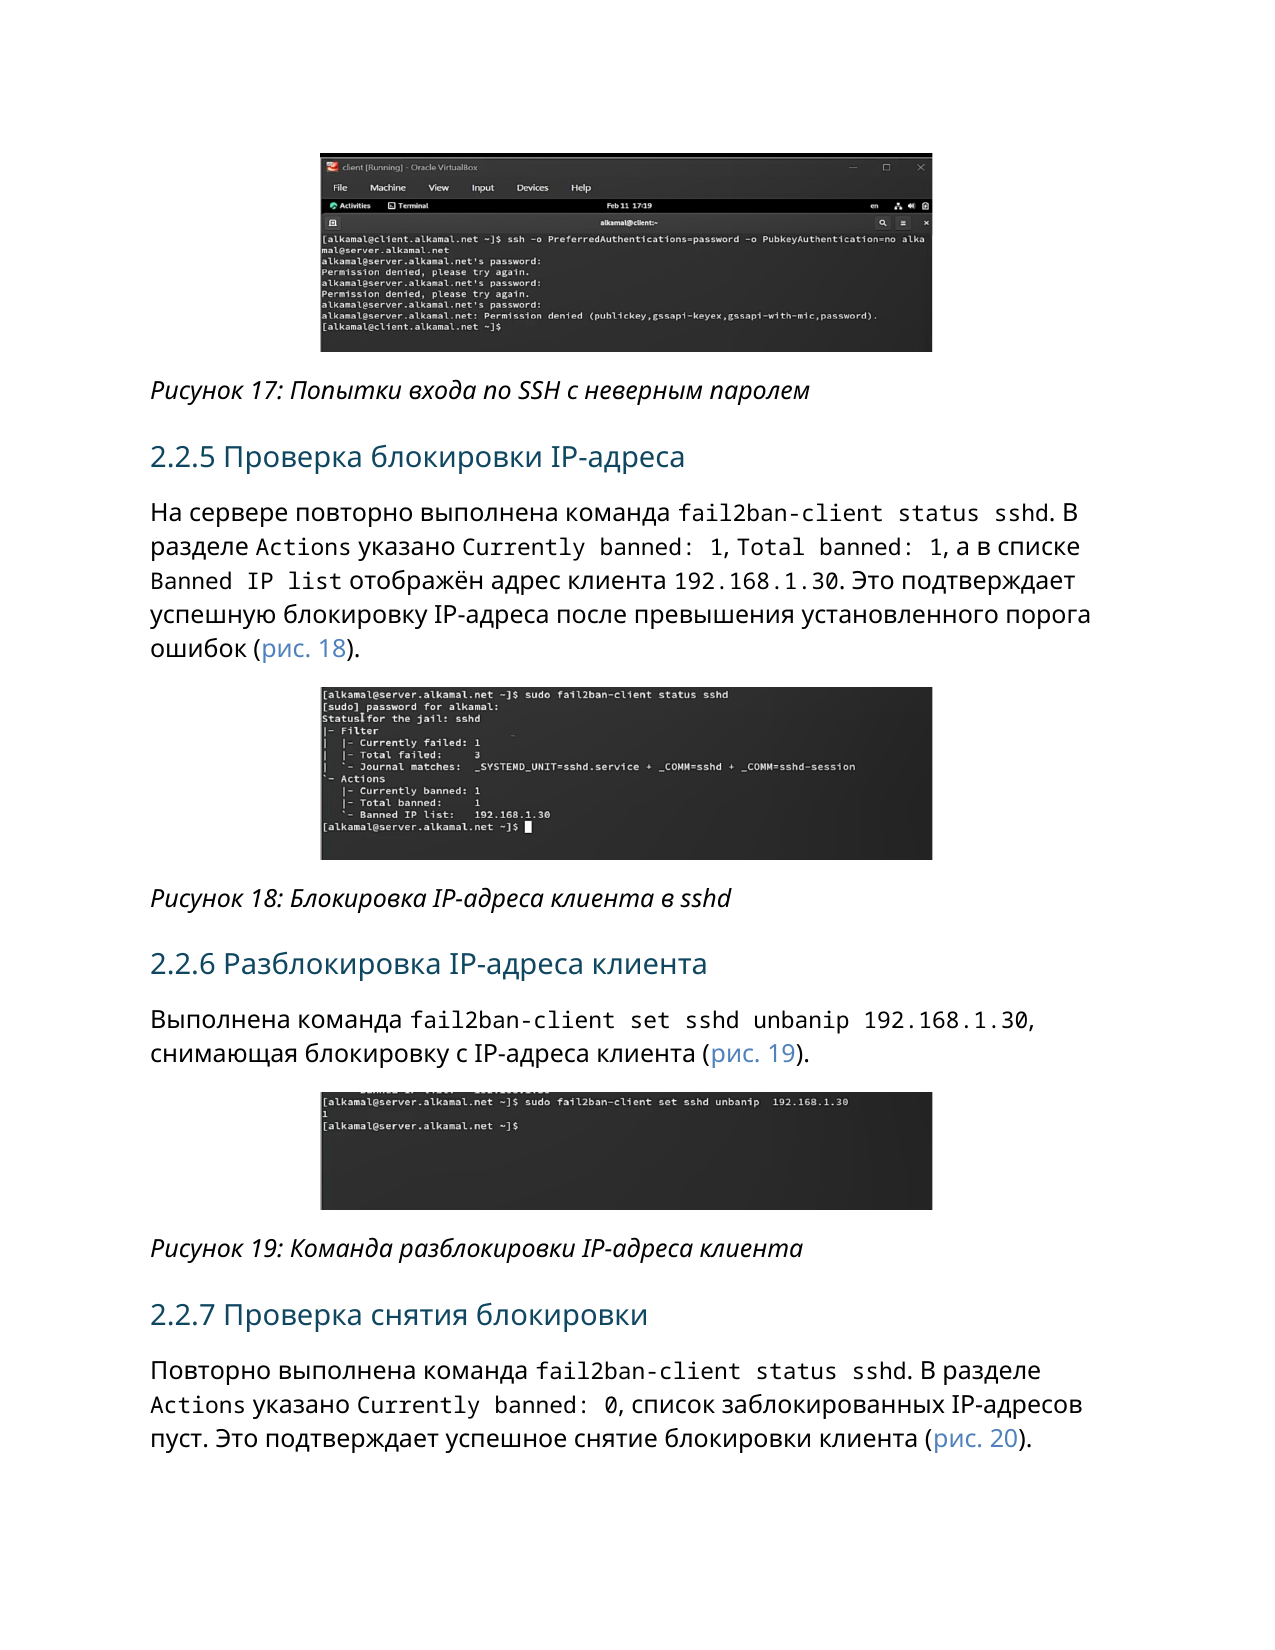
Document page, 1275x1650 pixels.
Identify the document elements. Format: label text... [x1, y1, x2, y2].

picture [320, 687, 933, 860]
picture [320, 1092, 933, 1210]
subtitle 2.2.5 Проверка блокировки IP-адреса [150, 436, 1125, 476]
text Повторно выполнена команда fail2ban-client status sshd. В разделе Actions указано Currently banned: 0, список заблокированных IP-адресов пуст. Это подтверждает успешное снятие блокировки клиента (рис. 20). [150, 1352, 1125, 1454]
subtitle 2.2.7 Проверка снятия блокировки [150, 1294, 1125, 1334]
table_header Рисунок 18: Блокировка IP-адреса клиента в sshd [139, 683, 1114, 927]
text Выполнена команда fail2ban-client set sshd unbanip 192.168.1.30, снимающая блокировку с IP-адреса клиента (рис. 19). [150, 1002, 1125, 1070]
table_header Рисунок 17: Попытки входа по SSH с неверным паролем [139, 150, 1114, 419]
subtitle 2.2.6 Разблокировка IP-адреса клиента [150, 943, 1125, 983]
picture [320, 153, 933, 352]
table_header Рисунок 19: Команда разблокировки IP-адреса клиента [139, 1089, 1114, 1277]
text На сервере повторно выполнена команда fail2ban-client status sshd. В разделе Actions указано Currently banned: 1, Total banned: 1, а в списке Banned IP list отображён адрес клиента 192.168.1.30. Это подтверждает успешную блокировку IP-адреса после превышения установленного порога ошибок (рис. 18). [150, 494, 1125, 664]
